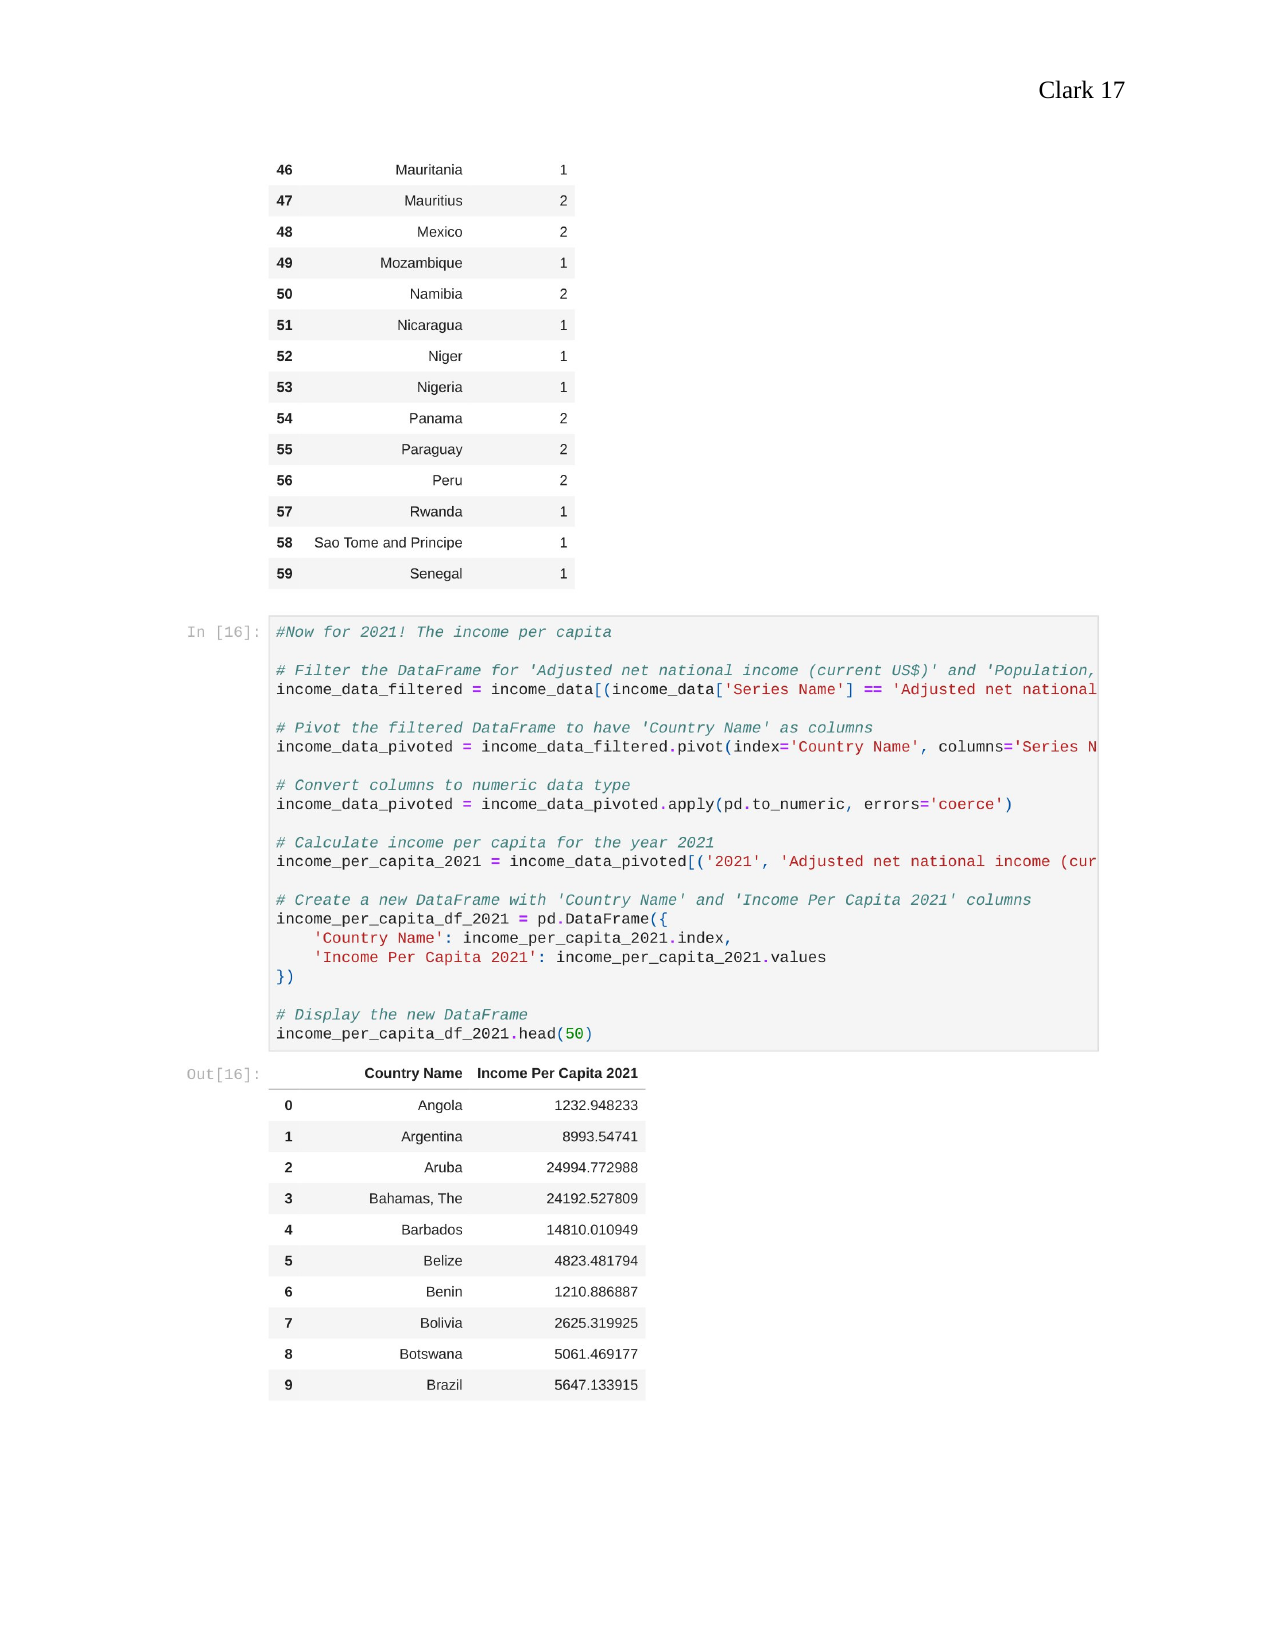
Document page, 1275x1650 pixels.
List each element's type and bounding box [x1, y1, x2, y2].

picture [150, 161, 1125, 1423]
